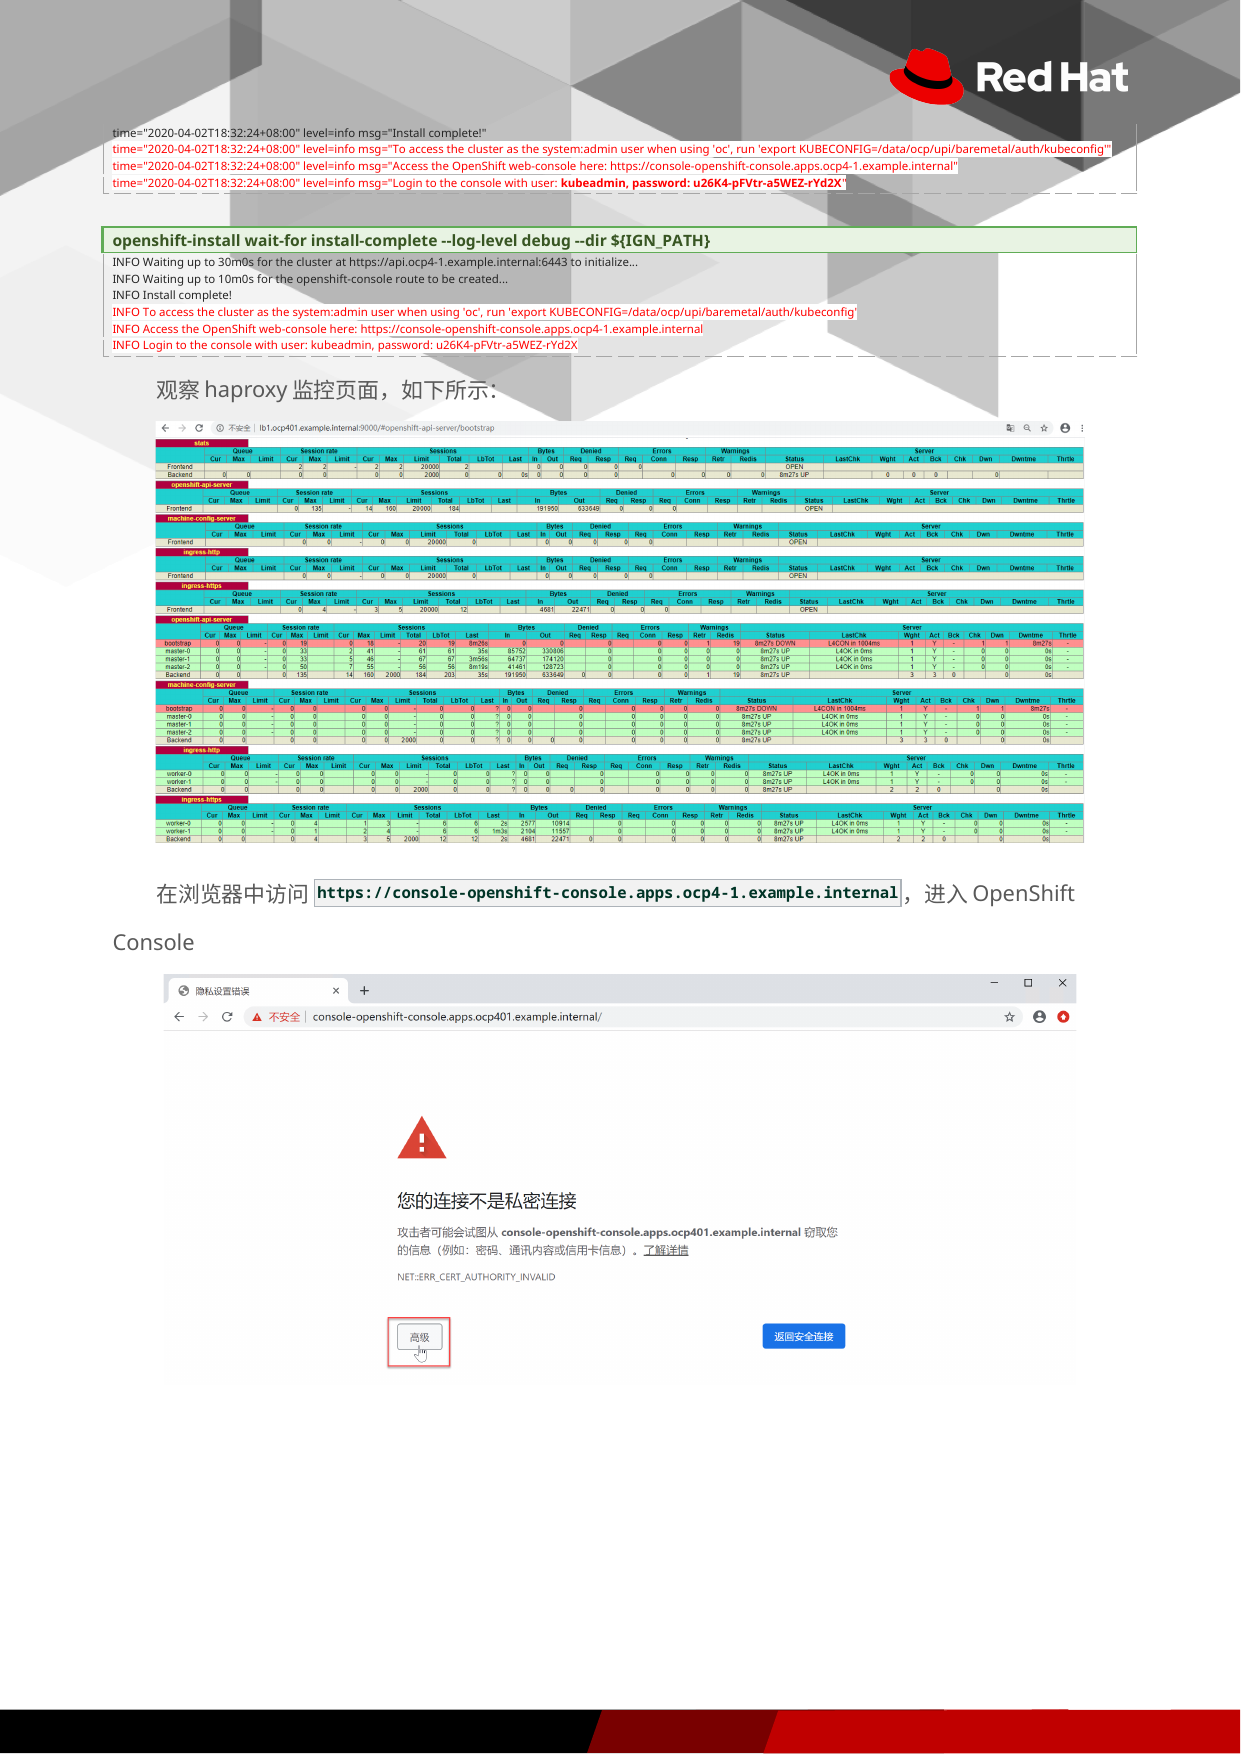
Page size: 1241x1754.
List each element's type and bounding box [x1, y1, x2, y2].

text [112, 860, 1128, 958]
picture [155, 421, 1085, 843]
picture [889, 48, 1128, 105]
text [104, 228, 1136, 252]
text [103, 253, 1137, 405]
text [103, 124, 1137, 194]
picture [163, 974, 1077, 1385]
